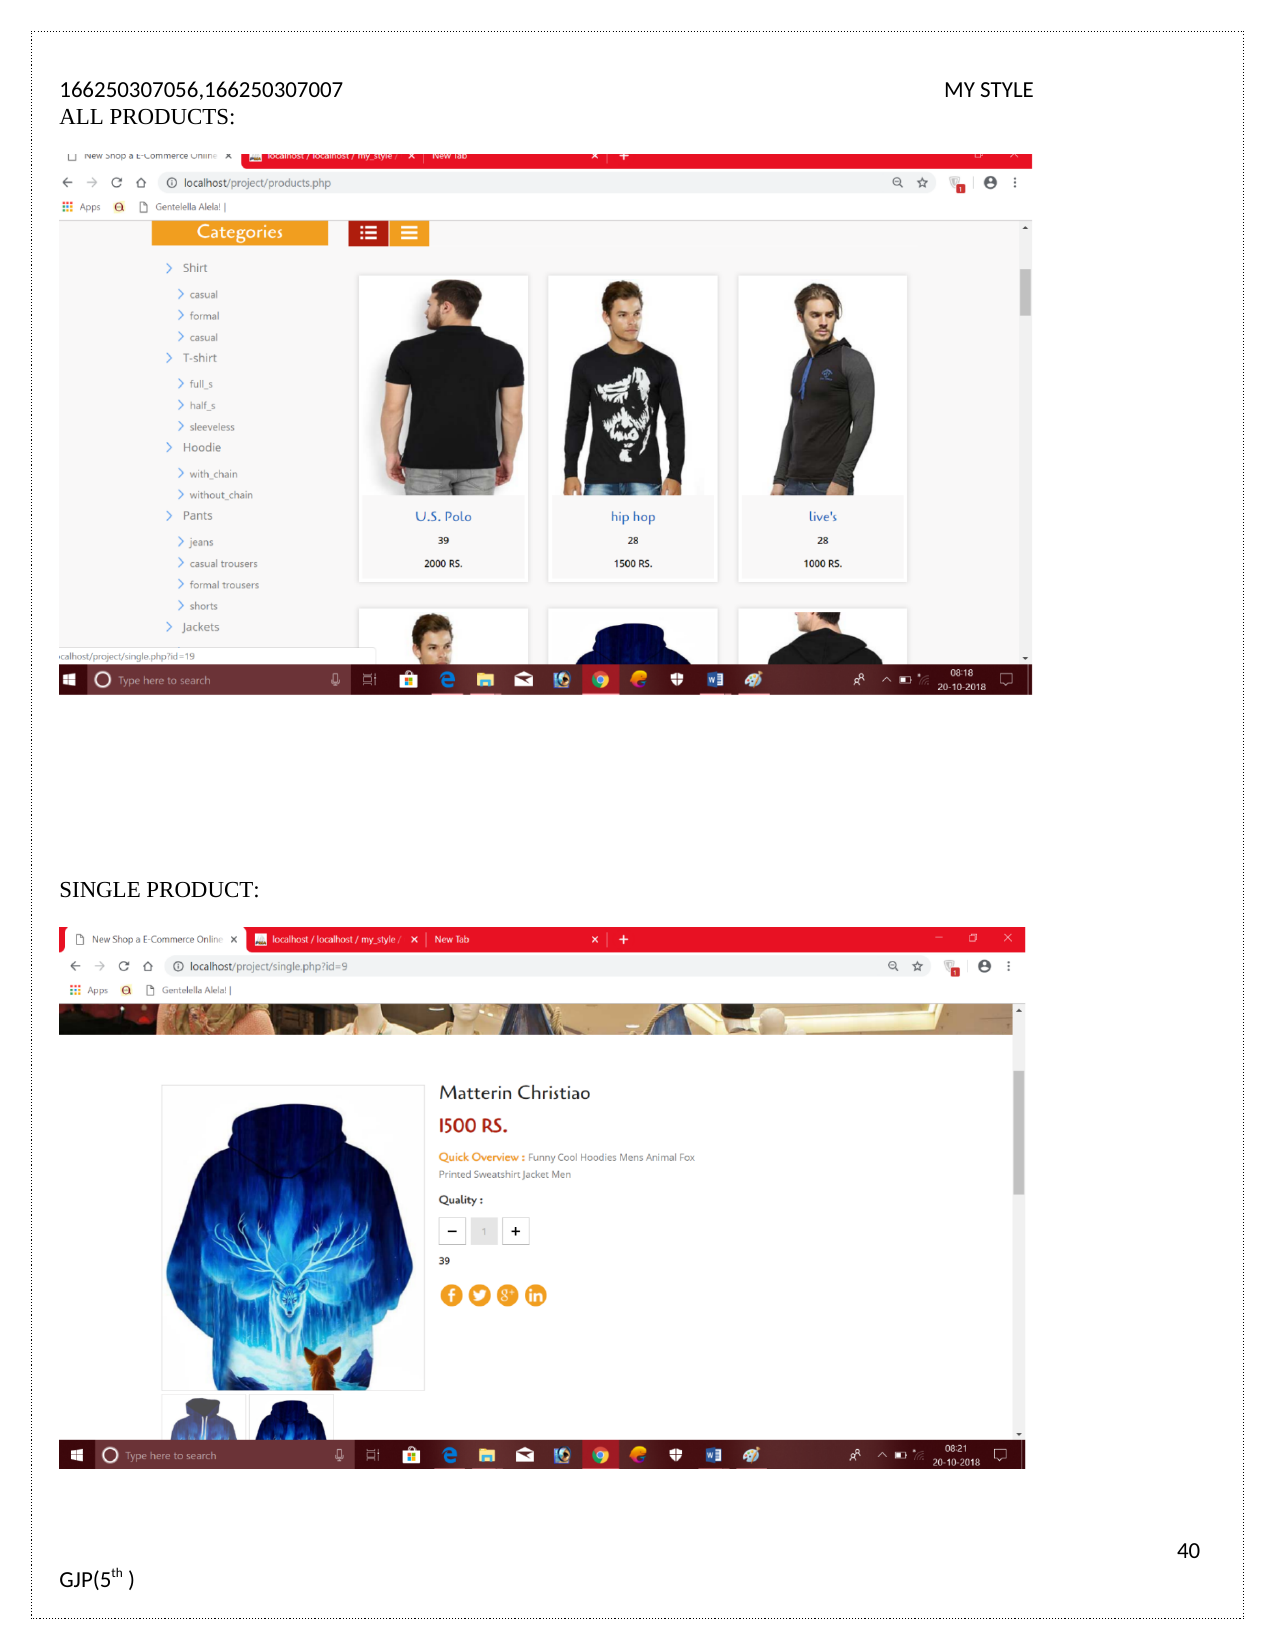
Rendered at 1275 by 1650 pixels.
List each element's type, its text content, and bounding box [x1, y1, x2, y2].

text SINGLE PRODUCT: [59, 876, 1200, 903]
picture [59, 154, 1039, 699]
text ALL PRODUCTS: [59, 103, 1200, 129]
picture [59, 927, 1034, 1469]
